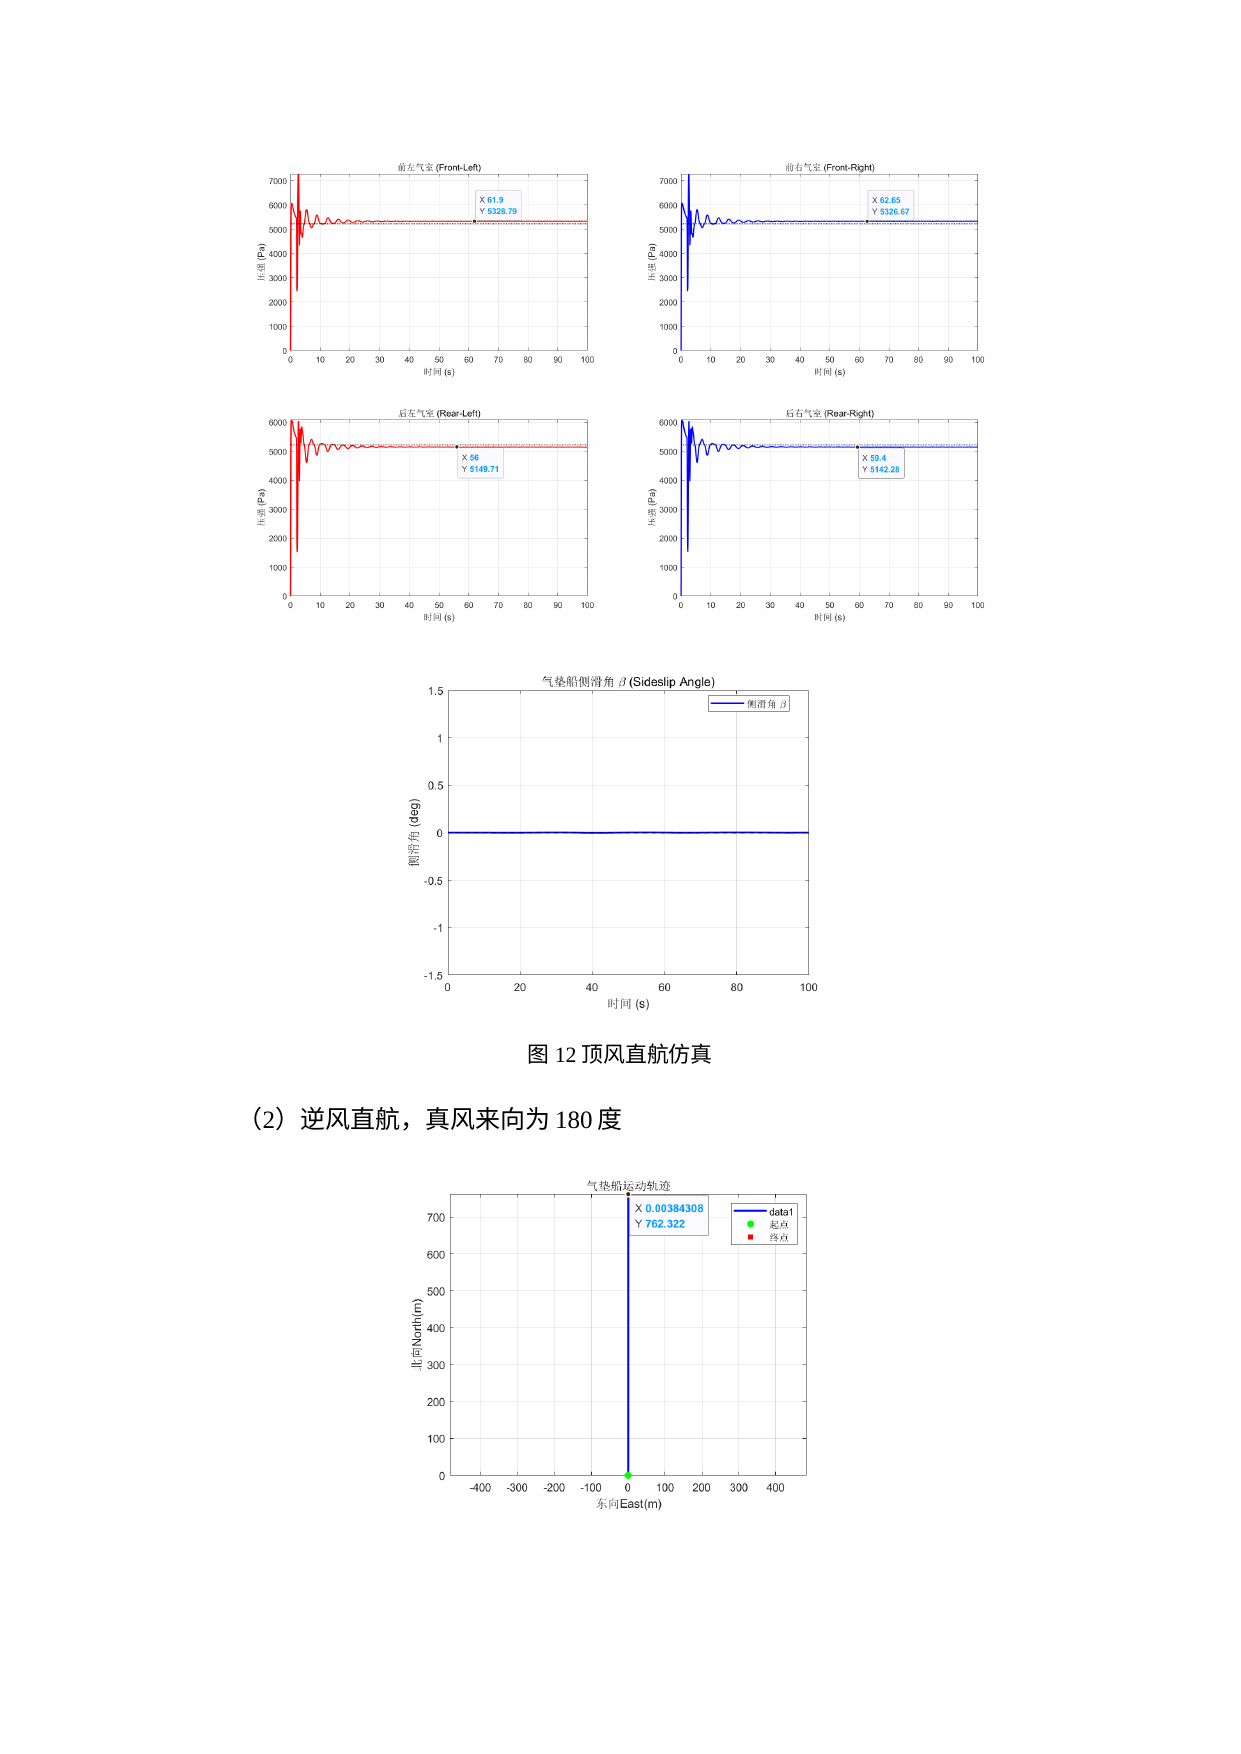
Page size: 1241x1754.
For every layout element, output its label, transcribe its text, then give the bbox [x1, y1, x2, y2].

text 图 12 顶风直航仿真 [187, 1037, 1053, 1069]
picture [387, 664, 853, 1013]
picture [242, 162, 998, 623]
picture [390, 1168, 850, 1513]
text （2）逆风直航，真风来向为180度 [187, 1085, 1053, 1150]
